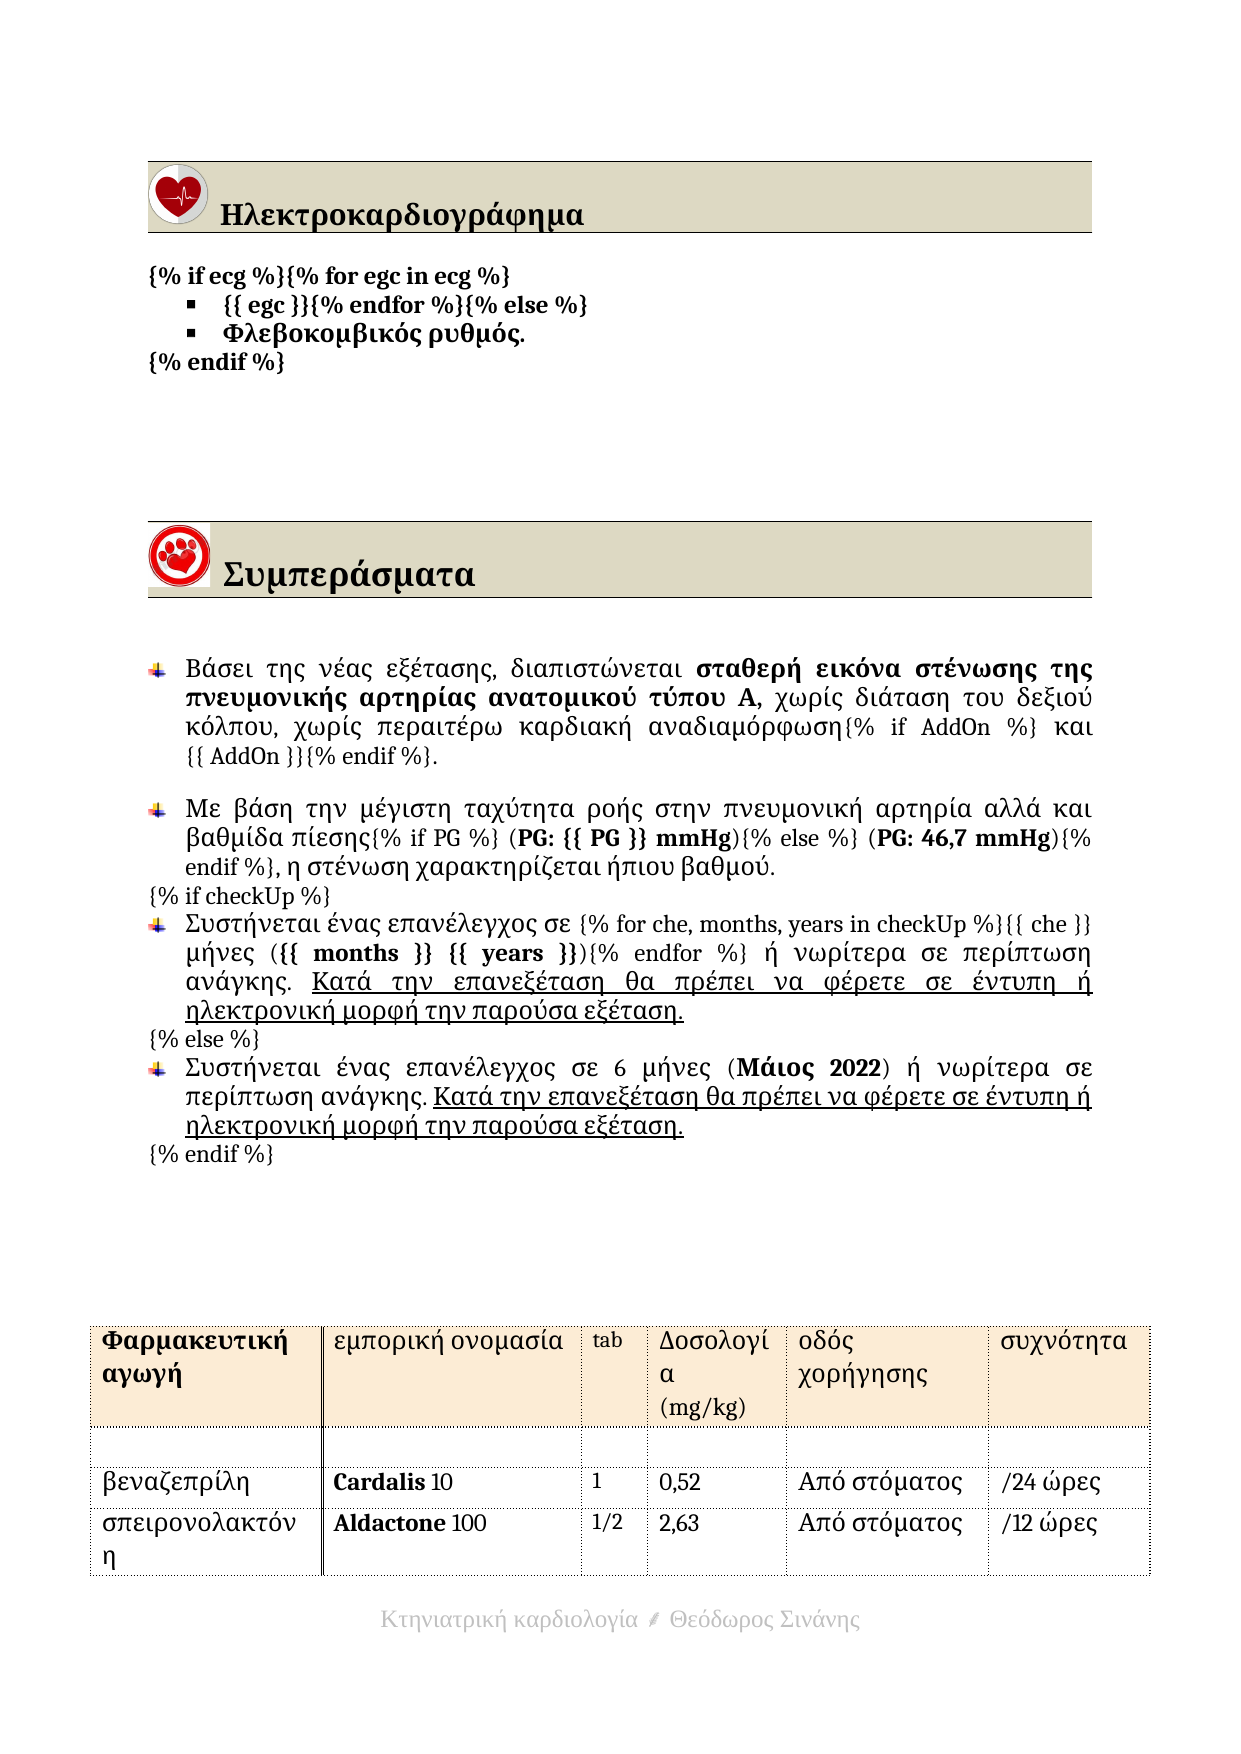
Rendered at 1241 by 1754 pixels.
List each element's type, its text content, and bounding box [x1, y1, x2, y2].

table_cell [989, 1426, 1150, 1467]
table_cell [648, 1426, 787, 1467]
table_cell 1 [581, 1467, 648, 1508]
table_cell /24 ώρες [989, 1467, 1150, 1508]
table_header tab [581, 1326, 648, 1426]
table_cell σπειρονολακτόνη [90, 1508, 321, 1575]
table_header οδός χορήγησης [787, 1326, 989, 1426]
table_header εμπορική ονομασία [322, 1326, 581, 1426]
table_header Δοσολογία (mg/kg) [648, 1326, 787, 1426]
table_cell 0,52 [648, 1467, 787, 1508]
list Με βάση την μέγιστη ταχύτητα ροής στην πνευμονική αρτηρία αλλά και βαθμίδα πίεσης{% if PG %} (PG: {{ PG }} mmHg){% else %} (PG: 46,7 mmHg){% endif %}, η στένωση χαρακτηρίζεται ήπιου βαθμού. [148, 795, 1092, 882]
text {% endif %} [148, 348, 1092, 377]
table_cell /12 ώρες [989, 1508, 1150, 1575]
list Συστήνεται ένας επανέλεγχος σε 6 μήνες (Μάιος 2022) ή νωρίτερα σε περίπτωση ανάγκης. Κατά την επανεξέταση θα πρέπει να φέρετε σε έντυπη ή ηλεκτρονική μορφή την παρούσα εξέταση. [148, 1054, 1092, 1140]
subtitle Συμπεράσματα [148, 522, 1092, 597]
text {% if checkUp %} [148, 882, 1092, 910]
text {% endif %} [148, 1140, 1092, 1169]
table_cell [324, 1426, 581, 1467]
table_cell Από στόματος [787, 1508, 989, 1575]
picture [147, 164, 209, 225]
table_cell Aldactone 100 [324, 1508, 581, 1575]
list Φλεβοκομβικός ρυθμός. [185, 319, 1092, 348]
picture [148, 1060, 166, 1077]
list {{ egc }}{% endfor %}{% else %} [185, 291, 1092, 319]
text Ηλεκτροκαρδιογράφημα [148, 162, 1092, 232]
picture [148, 661, 166, 678]
picture [148, 916, 166, 933]
table_header Φαρμακευτική αγωγή [90, 1326, 321, 1426]
text {% if ecg %}{% for egc in ecg %} [148, 262, 1092, 291]
table_cell Από στόματος [787, 1467, 989, 1508]
list Βάσει της νέας εξέτασης, διαπιστώνεται σταθερή εικόνα στένωσης της πνευμονικής αρτηρίας ανατομικού τύπου Α, χωρίς διάταση του δεξιού κόλπου, χωρίς περαιτέρω καρδιακή αναδιαμόρφωση{% if AddOn %} και {{ AddOn }}{% endif %}. [148, 655, 1092, 770]
table_cell βεναζεπρίλη [90, 1467, 321, 1508]
table_cell 1/2 [581, 1508, 648, 1575]
text {% else %} [148, 1025, 1092, 1054]
table_cell [581, 1426, 648, 1467]
picture [147, 523, 211, 587]
table_cell 2,63 [648, 1508, 787, 1575]
table_cell [787, 1426, 989, 1467]
table_header συχνότητα [989, 1326, 1150, 1426]
table_cell Cardalis 10 [324, 1467, 581, 1508]
picture [148, 801, 166, 818]
table_cell [90, 1426, 321, 1467]
list Συστήνεται ένας επανέλεγχος σε {% for che, months, years in checkUp %}{{ che }} μήνες ({{ months }} {{ years }}){% endfor %} ή νωρίτερα σε περίπτωση ανάγκης. Κατά την επανεξέταση θα πρέπει να φέρετε σε έντυπη ή ηλεκτρονική μορφή την παρούσα εξέταση. [148, 910, 1092, 1025]
